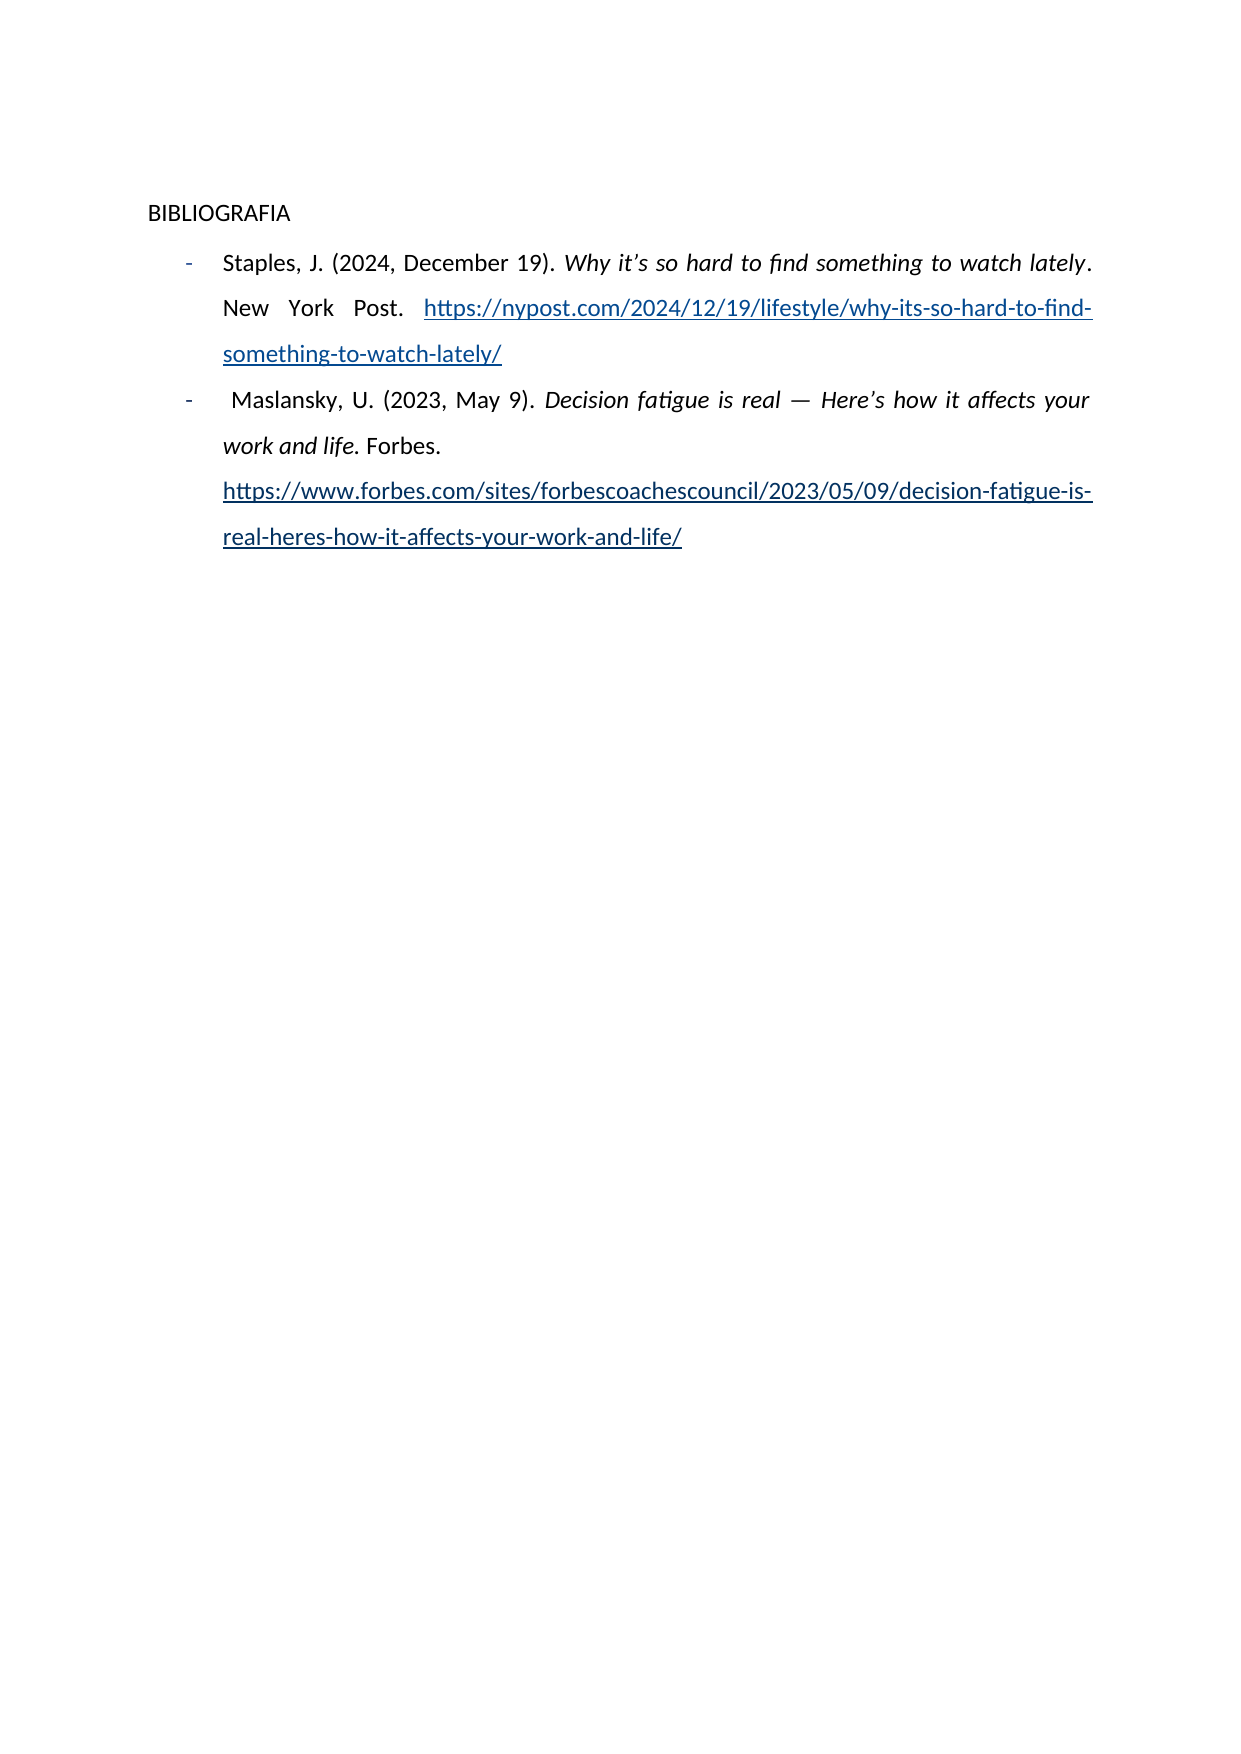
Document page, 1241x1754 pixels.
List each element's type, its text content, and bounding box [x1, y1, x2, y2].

list Maslansky, U. (2023, May 9). Decision fatigue is real — Here’s how it affects your work and life. Forbes. [185, 384, 1092, 460]
list Staples, J. (2024, December 19). Why it’s so hard to find something to watch lately. New York Post. https://nypost.com/2024/12/19/lifestyle/why-its-so-hard-to-find-something-to-watch-lately/ [185, 247, 1092, 369]
text BIBLIOGRAFIA [148, 197, 1092, 228]
list https://www.forbes.com/sites/forbescoachescouncil/2023/05/09/decision-fatigue-is-real-heres-how-it-affects-your-work-and-life/ [223, 503, 1092, 552]
list https://www.forbes.com/sites/forbescoachescouncil/2023/05/09/decision-fatigue-is-real-heres-how-it-affects-your-work-and-life/ [223, 476, 1092, 501]
